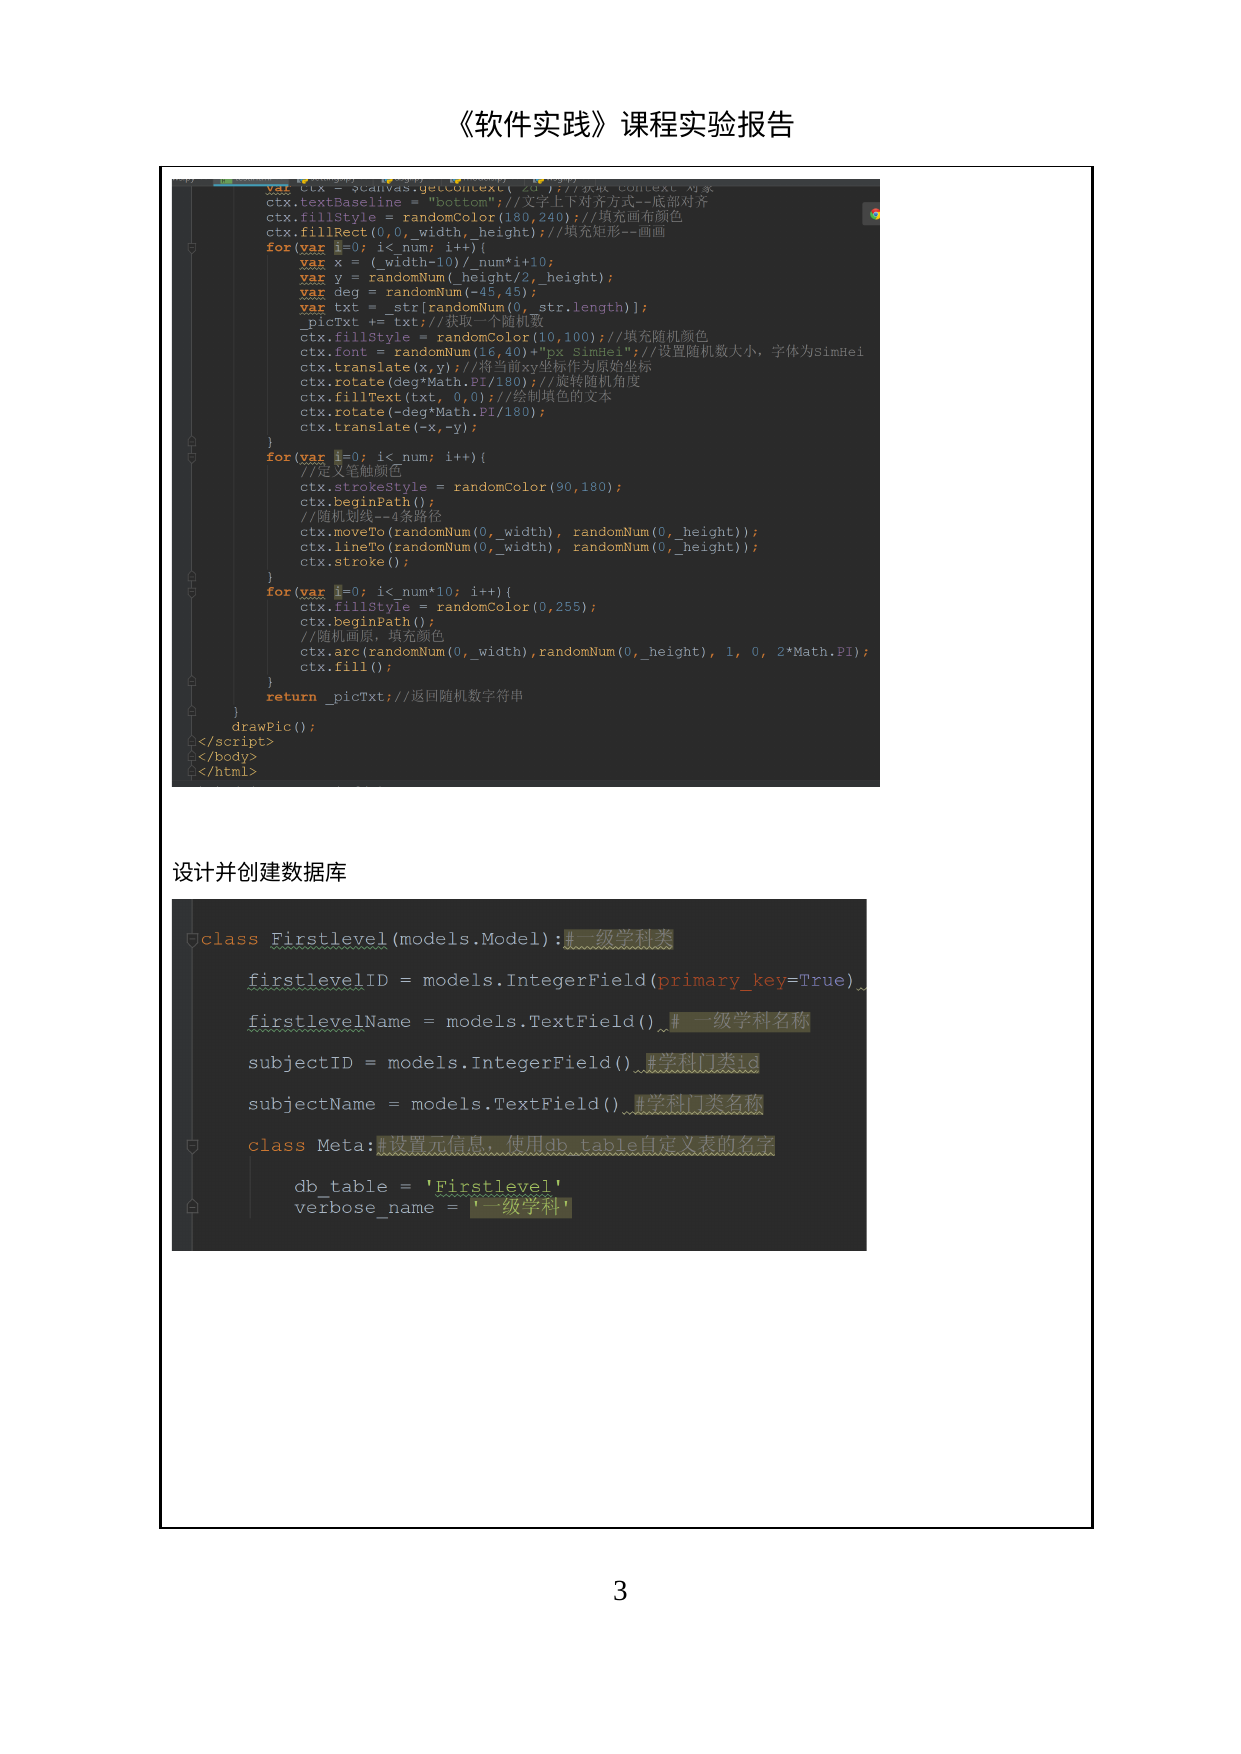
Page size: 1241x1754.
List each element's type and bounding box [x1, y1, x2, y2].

picture [171, 179, 880, 787]
table_cell [162, 167, 1091, 1527]
picture [171, 899, 867, 1251]
